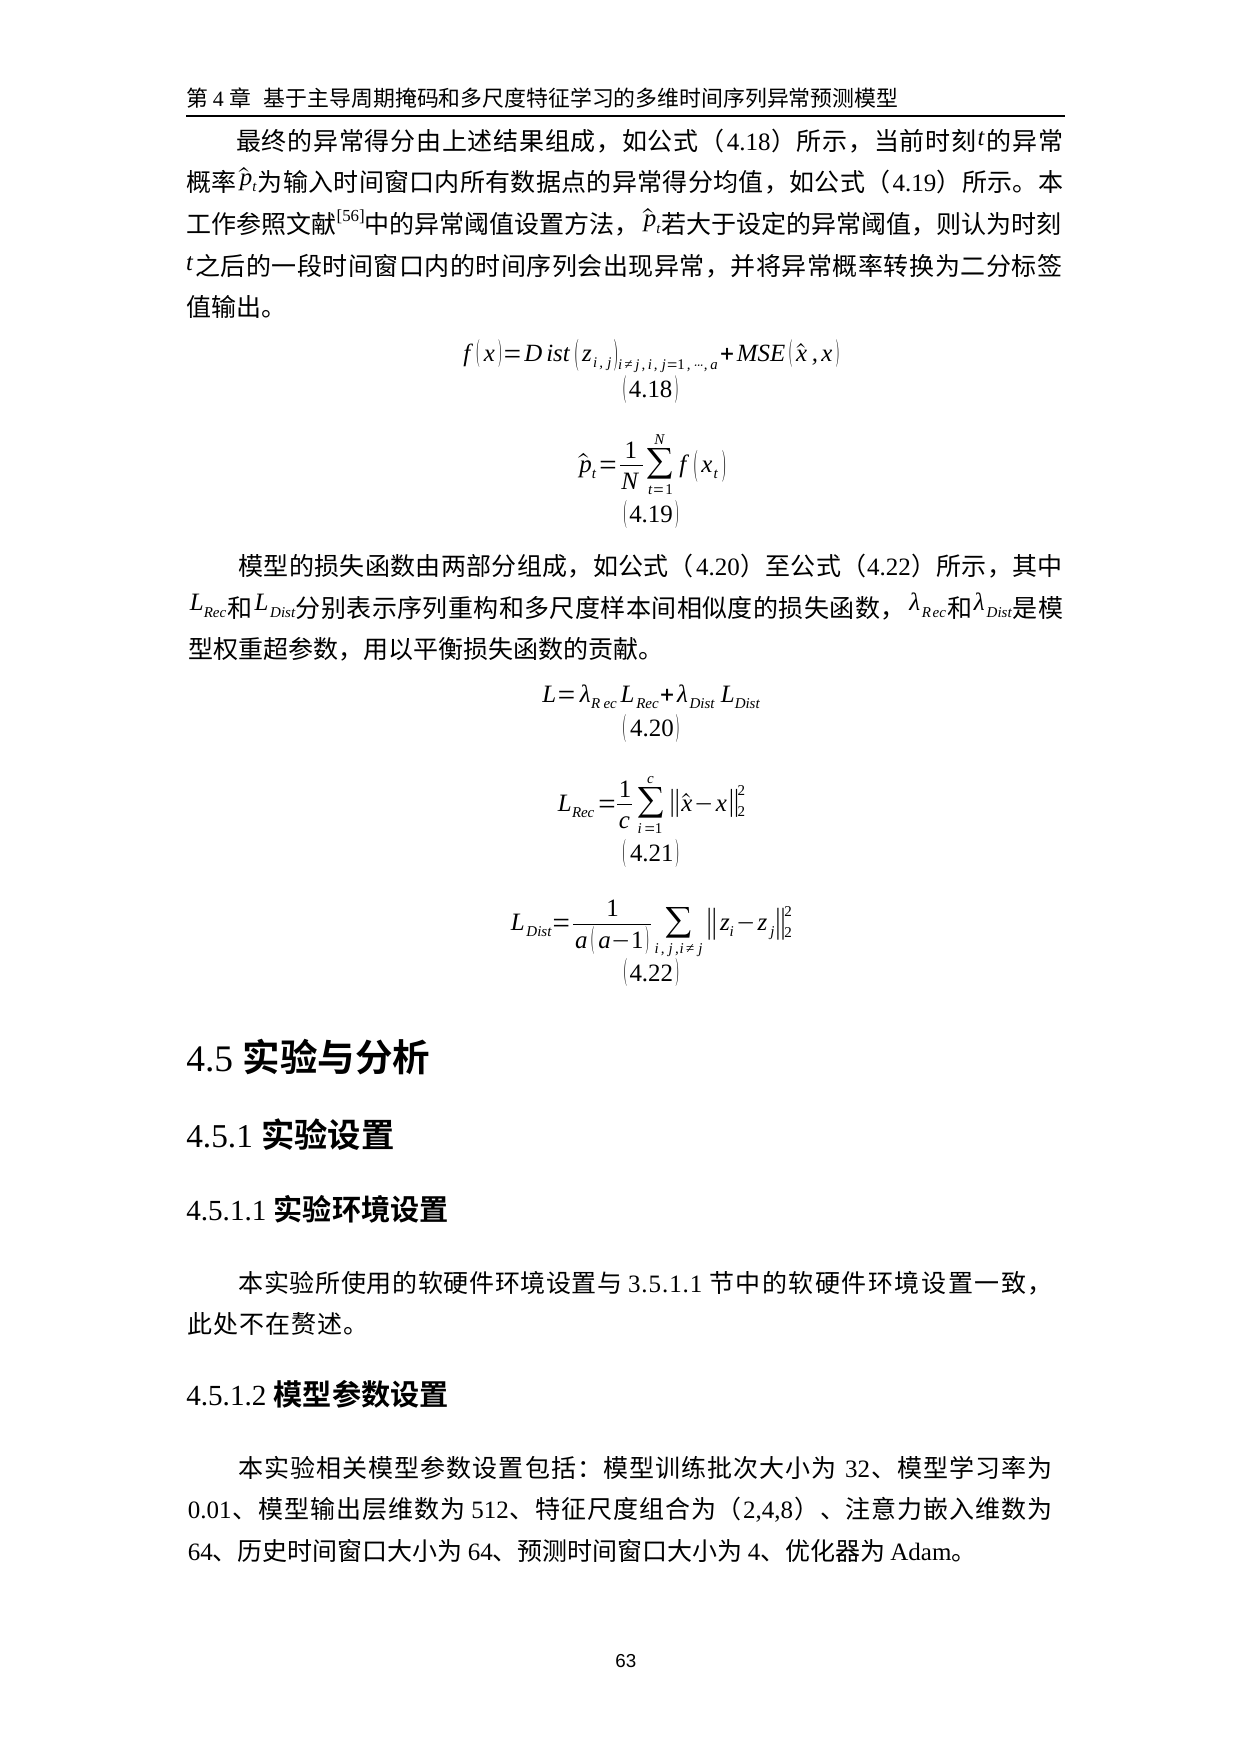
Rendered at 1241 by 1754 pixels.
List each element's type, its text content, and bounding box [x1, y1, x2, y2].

text 本实验所使用的软硬件环境设置与3.5.1.1节中的软硬件环境设置一致，此处不在赘述。 [188, 1259, 1053, 1342]
text 最终的异常得分由上述结果组成，如公式（4.18）所示，当前时刻的异常概率为输入时间窗口内所有数据点的异常得分均值，如公式（4.19）所示。本工作参照文献[56]中的异常阈值设置方法，若大于设定的异常阈值，则认为时刻之后的一段时间窗口内的时间序列会出现异常，并将异常概率转换为二分标签值输出。 [186, 117, 1063, 325]
subtitle 实验设置 [186, 1109, 1065, 1157]
text 模型的损失函数由两部分组成，如公式（4.20）至公式（4.22）所示，其中和分别表示序列重构和多尺度样本间相似度的损失函数，和是模型权重超参数，用以平衡损失函数的贡献。 [188, 542, 1063, 667]
text 本实验相关模型参数设置包括：模型训练批次大小为32、模型学习率为0.01、模型输出层维数为512、特征尺度组合为（2,4,8）、注意力嵌入维数为64、历史时间窗口大小为64、预测时间窗口大小为4、优化器为Adam。 [188, 1444, 1053, 1569]
subtitle 实验环境设置 [186, 1186, 1065, 1229]
subtitle 模型参数设置 [186, 1371, 1065, 1414]
subtitle 实验与分析 [186, 1028, 1065, 1082]
